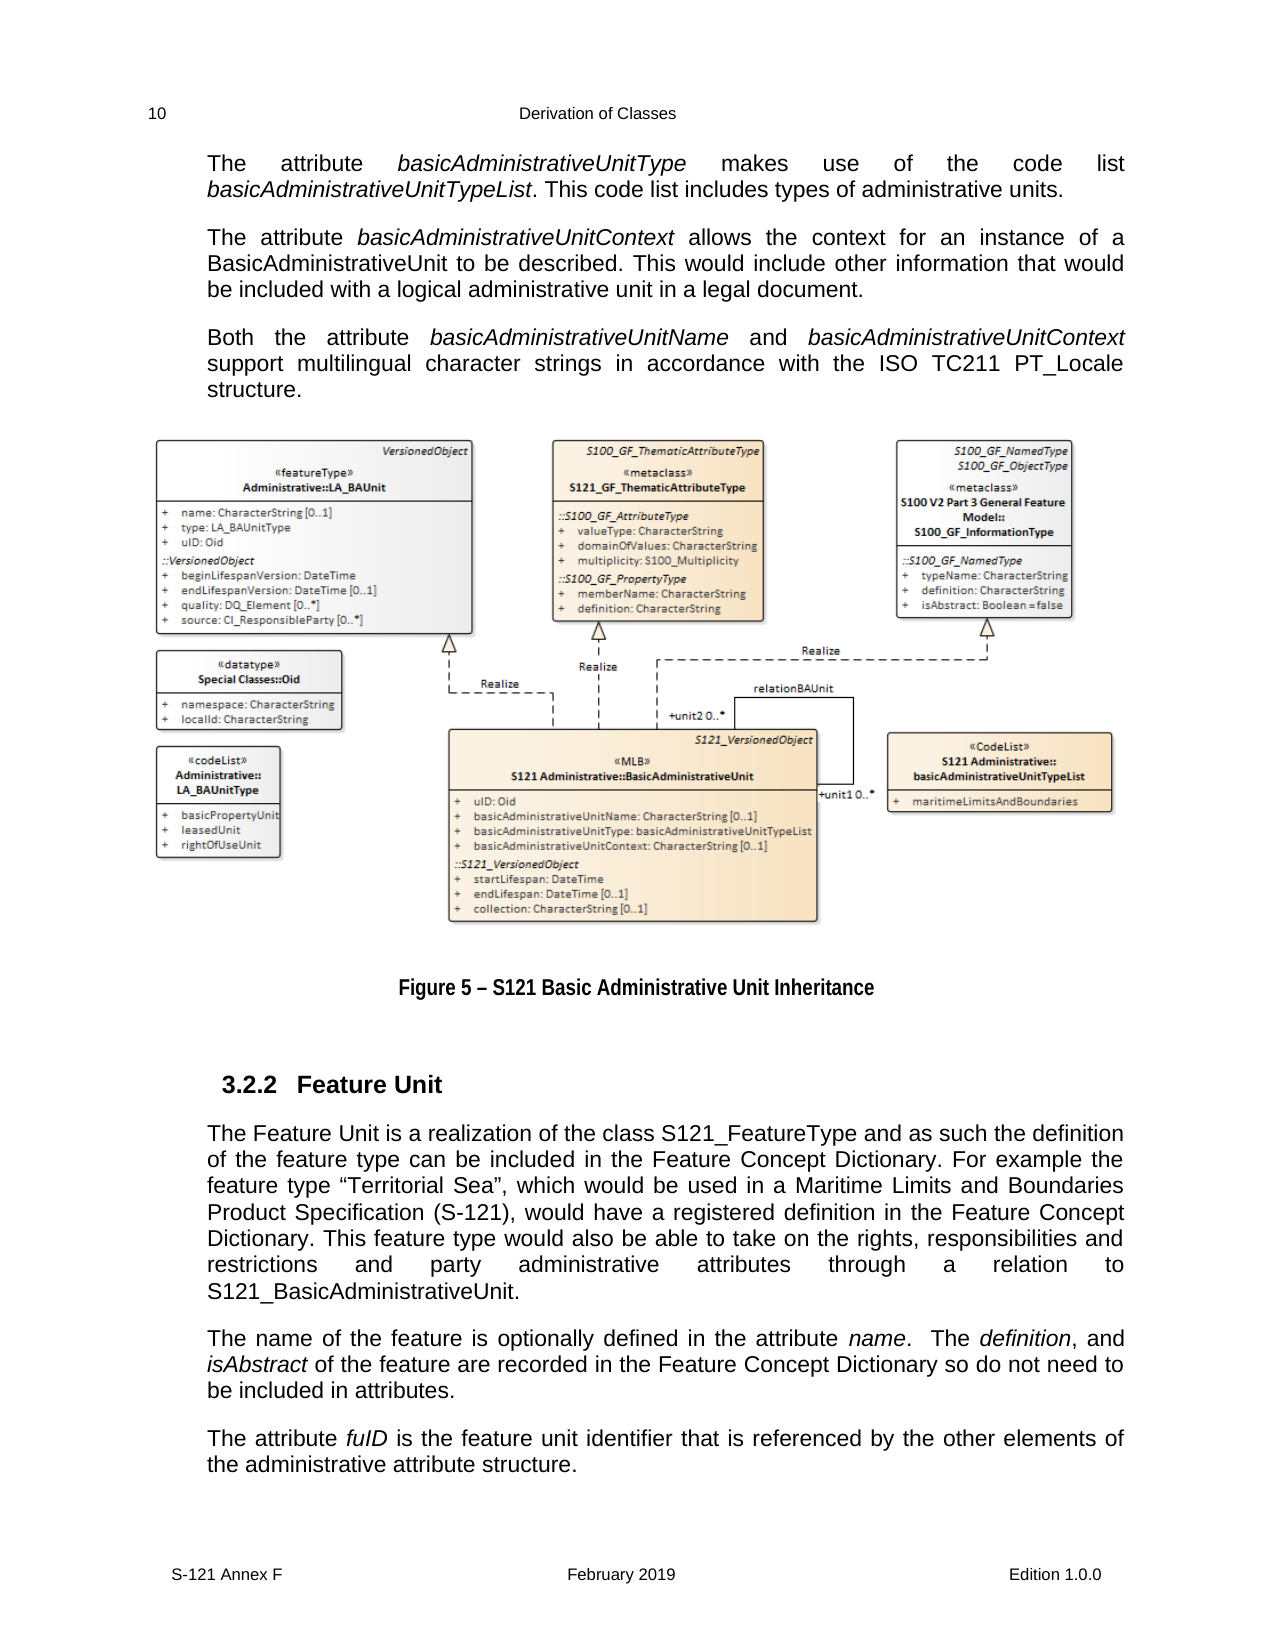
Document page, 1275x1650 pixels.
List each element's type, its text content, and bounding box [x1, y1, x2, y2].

subtitle Feature Unit [222, 1070, 1125, 1099]
text The Feature Unit is a realization of the class S121_FeatureType and as such the definition of the feature type can be included in the Feature Concept Dictionary. For example the feature type “Territorial Sea”, which would be used in a Maritime Limits and Boundaries Product Specification (S-121), would have a registered definition in the Feature Concept Dictionary. This feature type would also be able to take on the rights, responsibilities and restrictions and party administrative attributes through a relation to S121_BasicAdministrativeUnit. [207, 1119, 1125, 1304]
text The attribute fuID is the feature unit identifier that is referenced by the other elements of the administrative attribute structure. [207, 1425, 1125, 1477]
text Figure 5 – S121 Basic Administrative Unit Inheritance [148, 973, 1125, 1000]
text Both the attribute basicAdministrativeUnitName and basicAdministrativeUnitContext support multilingual character strings in accordance with the ISO TC211 PT_Locale structure. [207, 323, 1125, 402]
text The name of the feature is optionally defined in the attribute name. The definition, and isAbstract of the feature are recorded in the Feature Concept Dictionary so do not need to be included in attributes. [207, 1325, 1125, 1404]
picture [147, 431, 1125, 931]
text The attribute basicAdministrativeUnitContext allows the context for an instance of a BasicAdministrativeUnit to be described. This would include other information that would be included with a logical administrative unit in a legal document. [207, 223, 1125, 303]
text The attribute basicAdministrativeUnitType makes use of the code list basicAdministrativeUnitTypeList. This code list includes types of administrative units. [207, 150, 1125, 203]
